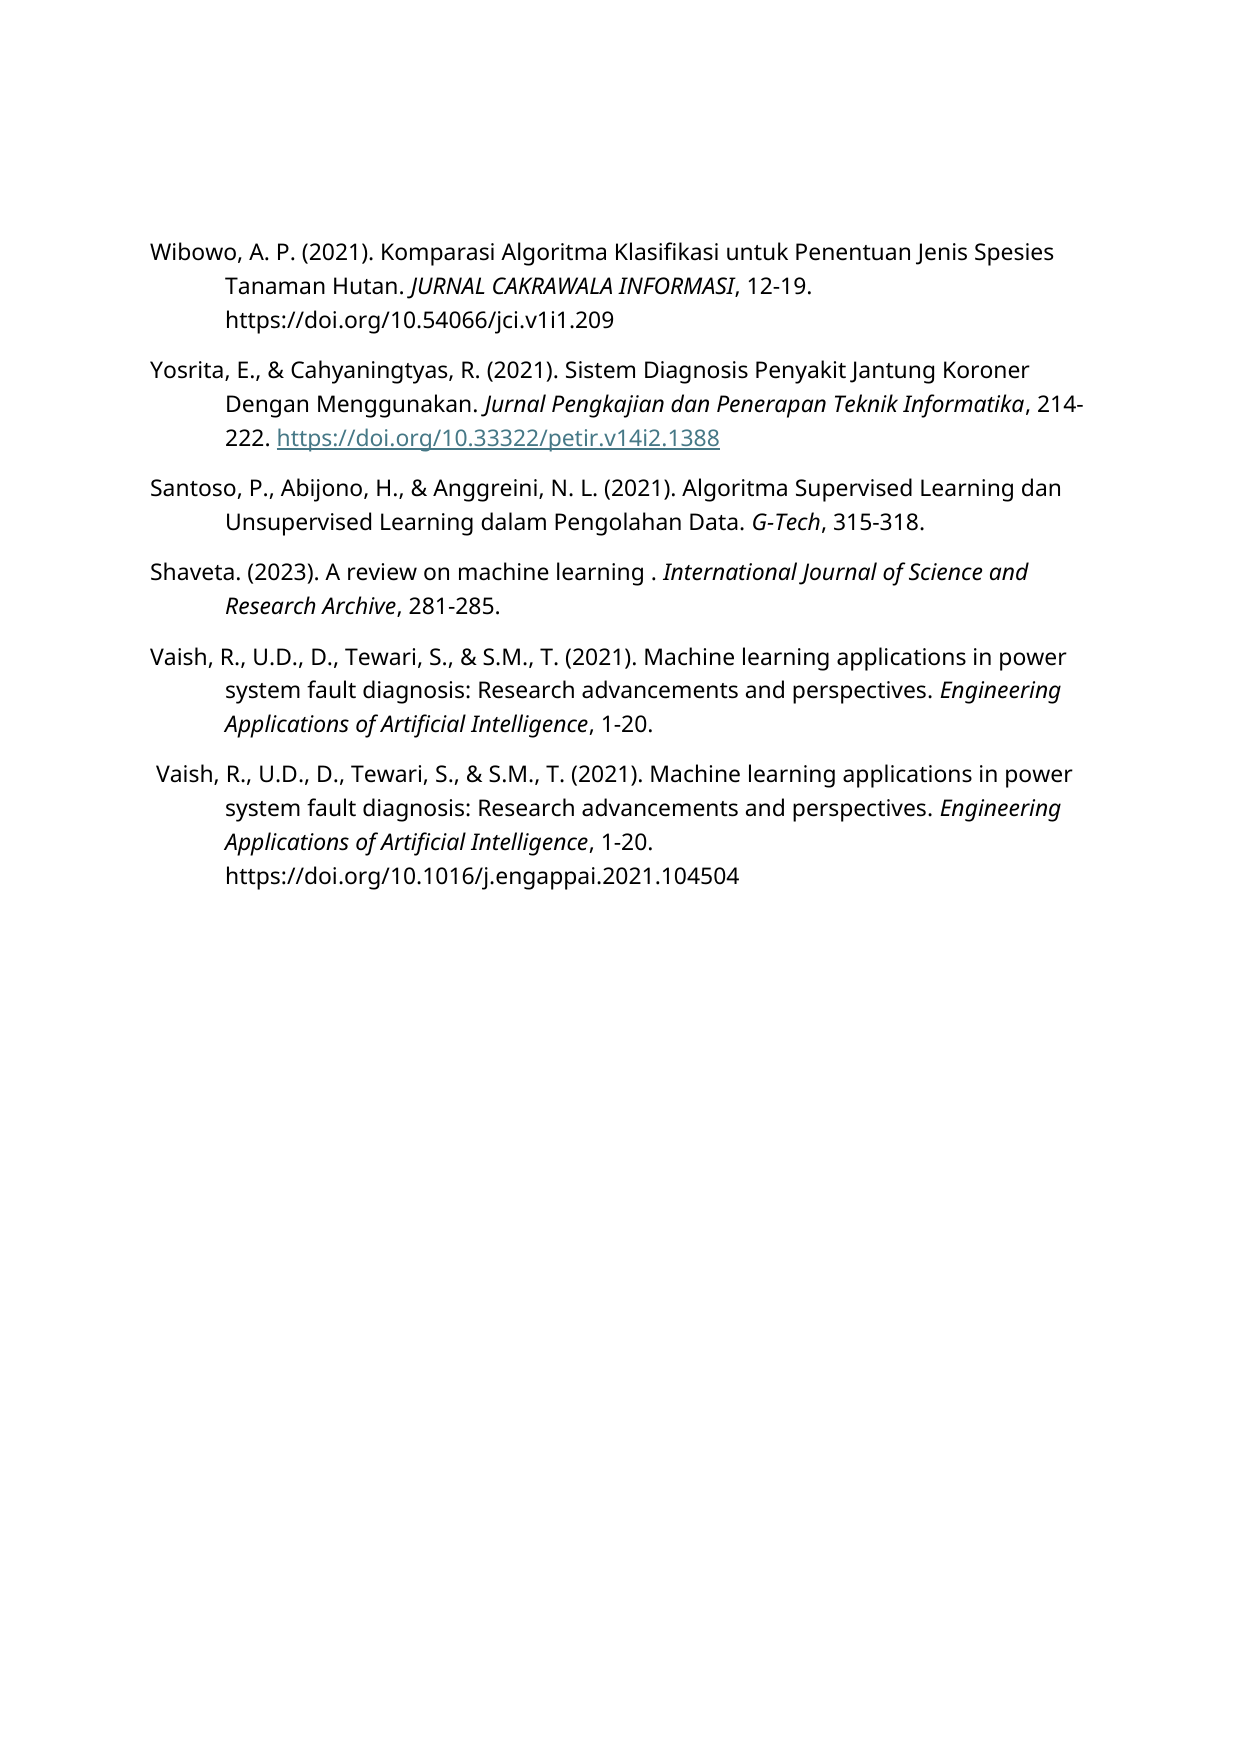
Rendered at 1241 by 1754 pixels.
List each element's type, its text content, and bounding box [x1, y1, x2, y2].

text Wibowo, A. P. (2021). Komparasi Algoritma Klasifikasi untuk Penentuan Jenis Spesies Tanaman Hutan. JURNAL CAKRAWALA INFORMASI, 12-19. https://doi.org/10.54066/jci.v1i1.209 [150, 236, 1090, 335]
text Yosrita, E., & Cahyaningtyas, R. (2021). Sistem Diagnosis Penyakit Jantung Koroner Dengan Menggunakan. Jurnal Pengkajian dan Penerapan Teknik Informatika, 214-222. https://doi.org/10.33322/petir.v14i2.1388 [150, 354, 1090, 453]
